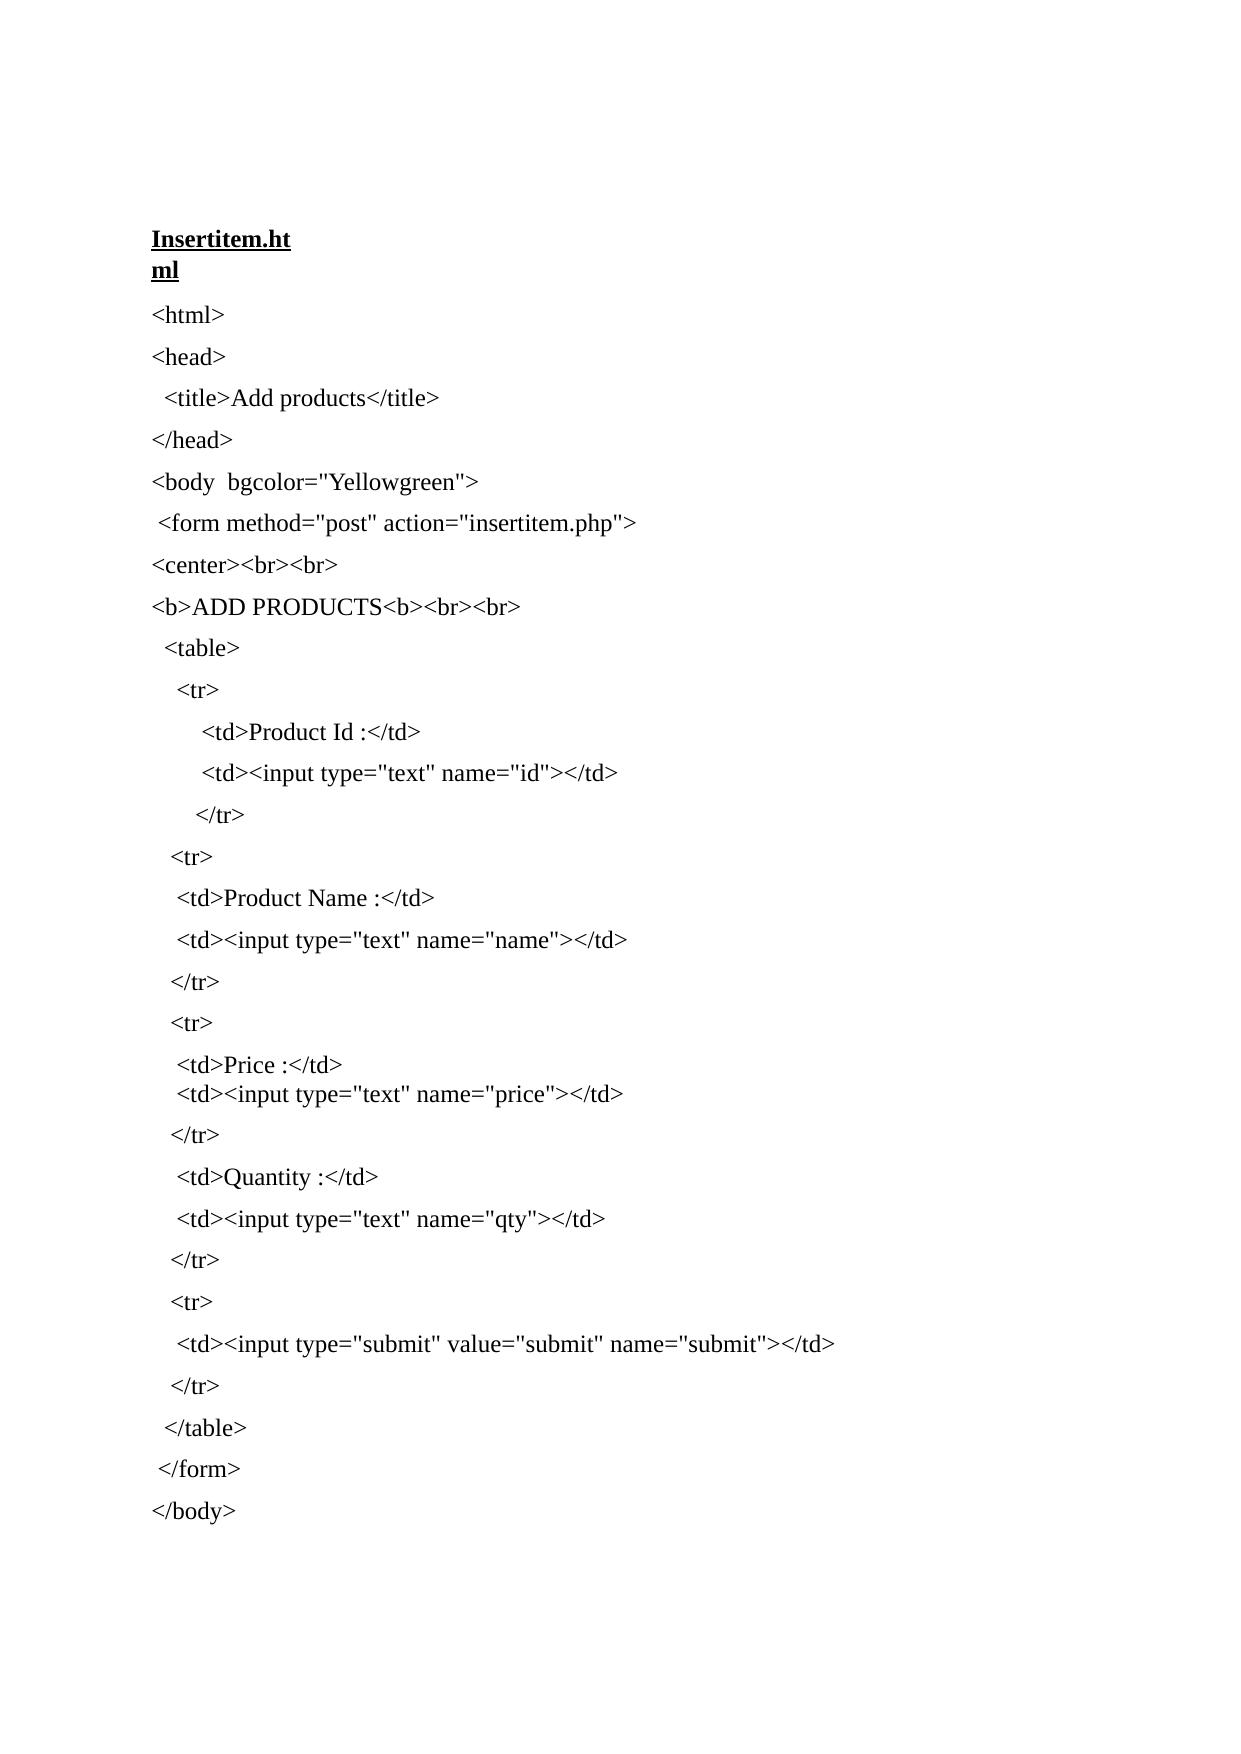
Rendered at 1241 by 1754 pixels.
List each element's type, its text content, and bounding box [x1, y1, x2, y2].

text <td>Quantity :</td> [151, 1162, 1018, 1191]
text <table> [151, 633, 1018, 662]
text <tr> [151, 1008, 1018, 1037]
text <form method="post" action="insertitem.php"> [151, 508, 1018, 537]
text <td>Product Name :</td> [151, 883, 1018, 912]
text </body> [151, 1496, 1018, 1525]
text <center><br><br> [151, 550, 1018, 579]
text </tr> [151, 1371, 1018, 1399]
text </tr> [151, 1121, 1018, 1149]
text <tr> [151, 842, 1018, 871]
text <td><input type="text" name="qty"></td> [151, 1204, 1018, 1233]
text <td><input type="text" name="id"></td> [151, 758, 1018, 787]
text </tr> [151, 967, 1018, 996]
text <td><input type="text" name="price"></td> [151, 1079, 1018, 1108]
text </table> [151, 1413, 1018, 1441]
text </tr> [151, 800, 1018, 829]
text <html> [151, 300, 1018, 329]
text <b>ADD PRODUCTS<b><br><br> [151, 592, 1018, 620]
text <tr> [151, 1287, 1018, 1316]
text <tr> [151, 675, 1018, 704]
text <td><input type="submit" value="submit" name="submit"></td> [151, 1329, 1018, 1358]
text <title>Add products</title> [151, 383, 1018, 412]
text </head> [151, 425, 1018, 454]
text <td><input type="text" name="name"></td> [151, 925, 1018, 954]
text <head> [151, 342, 1018, 370]
text </tr> [151, 1246, 1018, 1274]
text </form> [151, 1454, 1018, 1483]
text Insertitem.html [151, 224, 294, 284]
text <td>Product Id :</td> [151, 717, 1018, 746]
text <body bgcolor="Yellowgreen"> [151, 467, 1018, 495]
text <td>Price :</td> [151, 1050, 1018, 1079]
